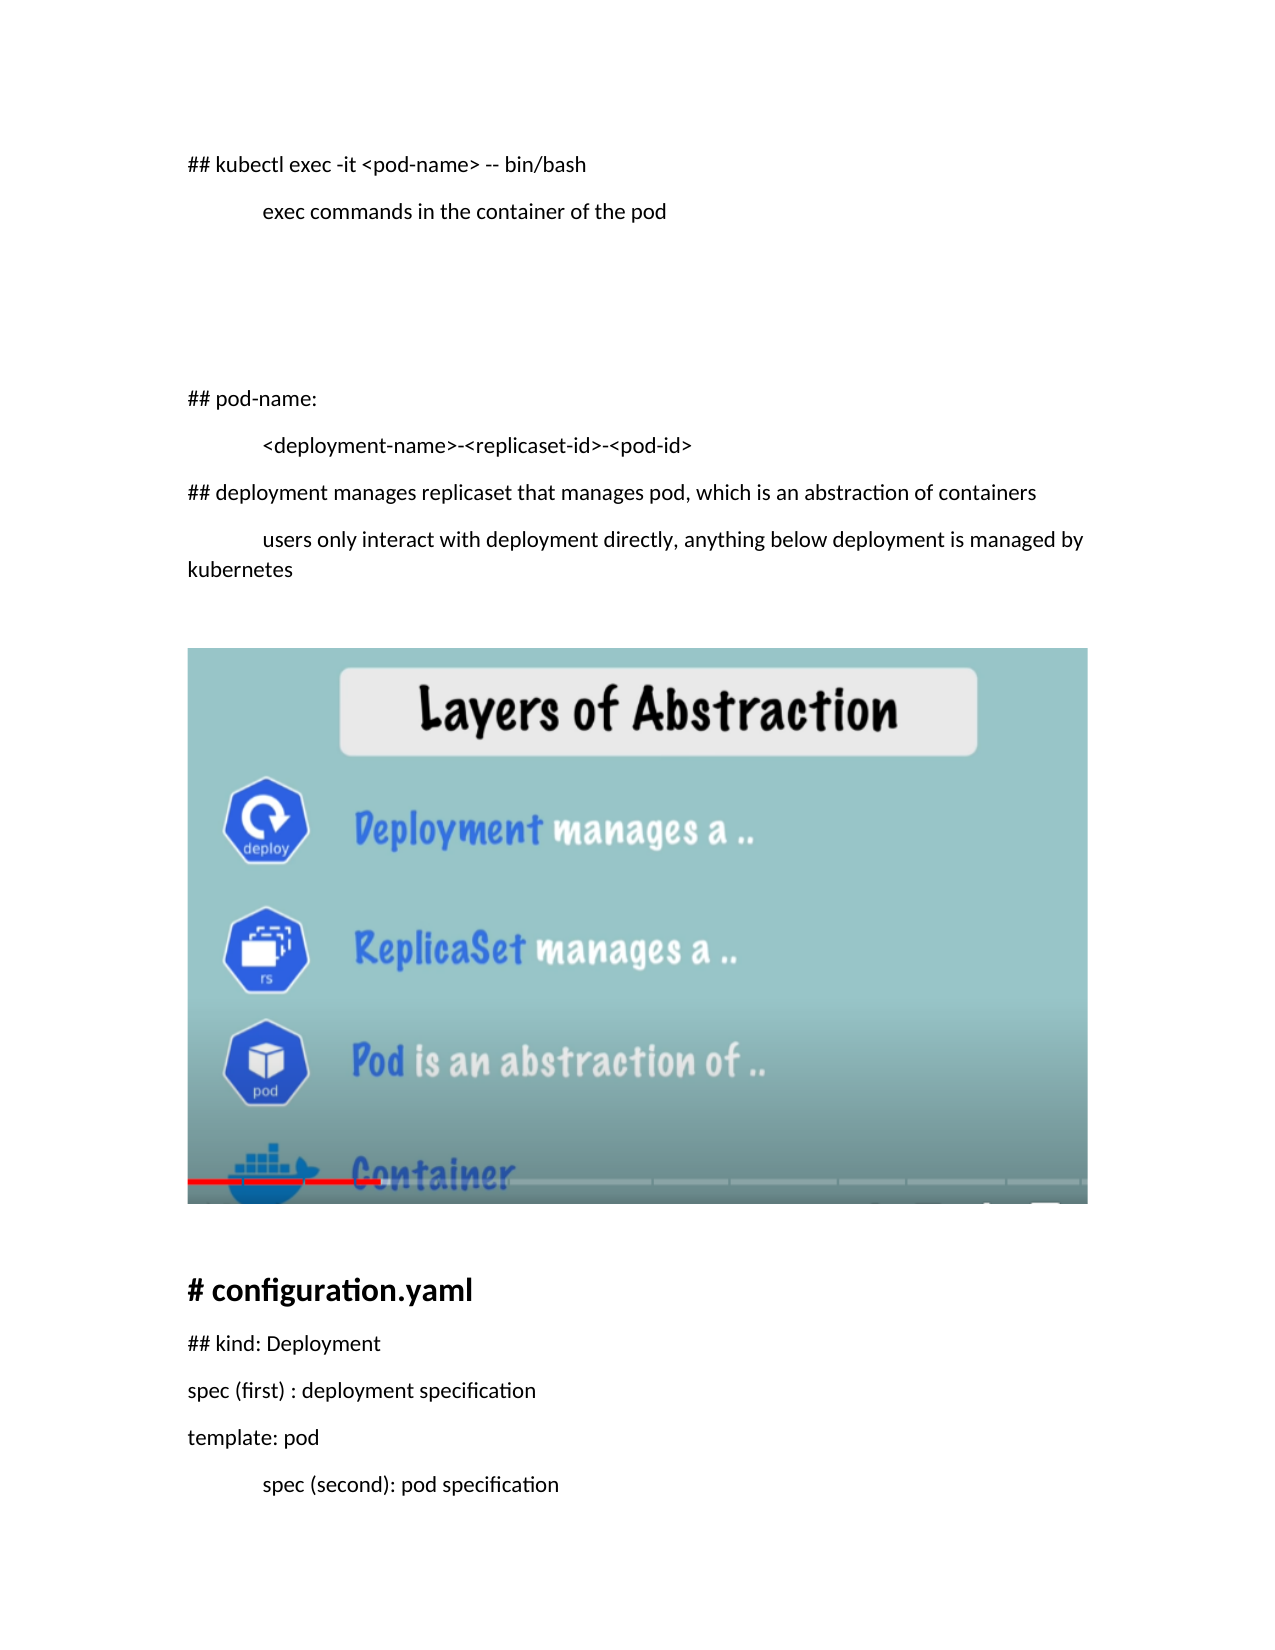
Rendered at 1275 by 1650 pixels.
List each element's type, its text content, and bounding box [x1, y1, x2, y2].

text ## kind: Deployment [187, 1329, 1087, 1357]
text ## pod-name: [187, 384, 1087, 412]
text users only interact with deployment directly, anything below deployment is managed by kubernetes [187, 525, 1087, 583]
picture [187, 648, 1088, 1204]
text exec commands in the container of the pod [187, 197, 1087, 225]
text spec (first) : deployment specification [187, 1376, 1087, 1404]
text <deployment-name>-<replicaset-id>-<pod-id> [187, 431, 1087, 459]
text spec (second): pod specification [187, 1470, 1087, 1498]
text ## deployment manages replicaset that manages pod, which is an abstraction of containers [187, 478, 1087, 506]
text ## kubectl exec -it <pod-name> -- bin/bash [187, 150, 1087, 178]
text template: pod [187, 1423, 1087, 1451]
text # configuration.yaml [187, 1269, 1087, 1309]
